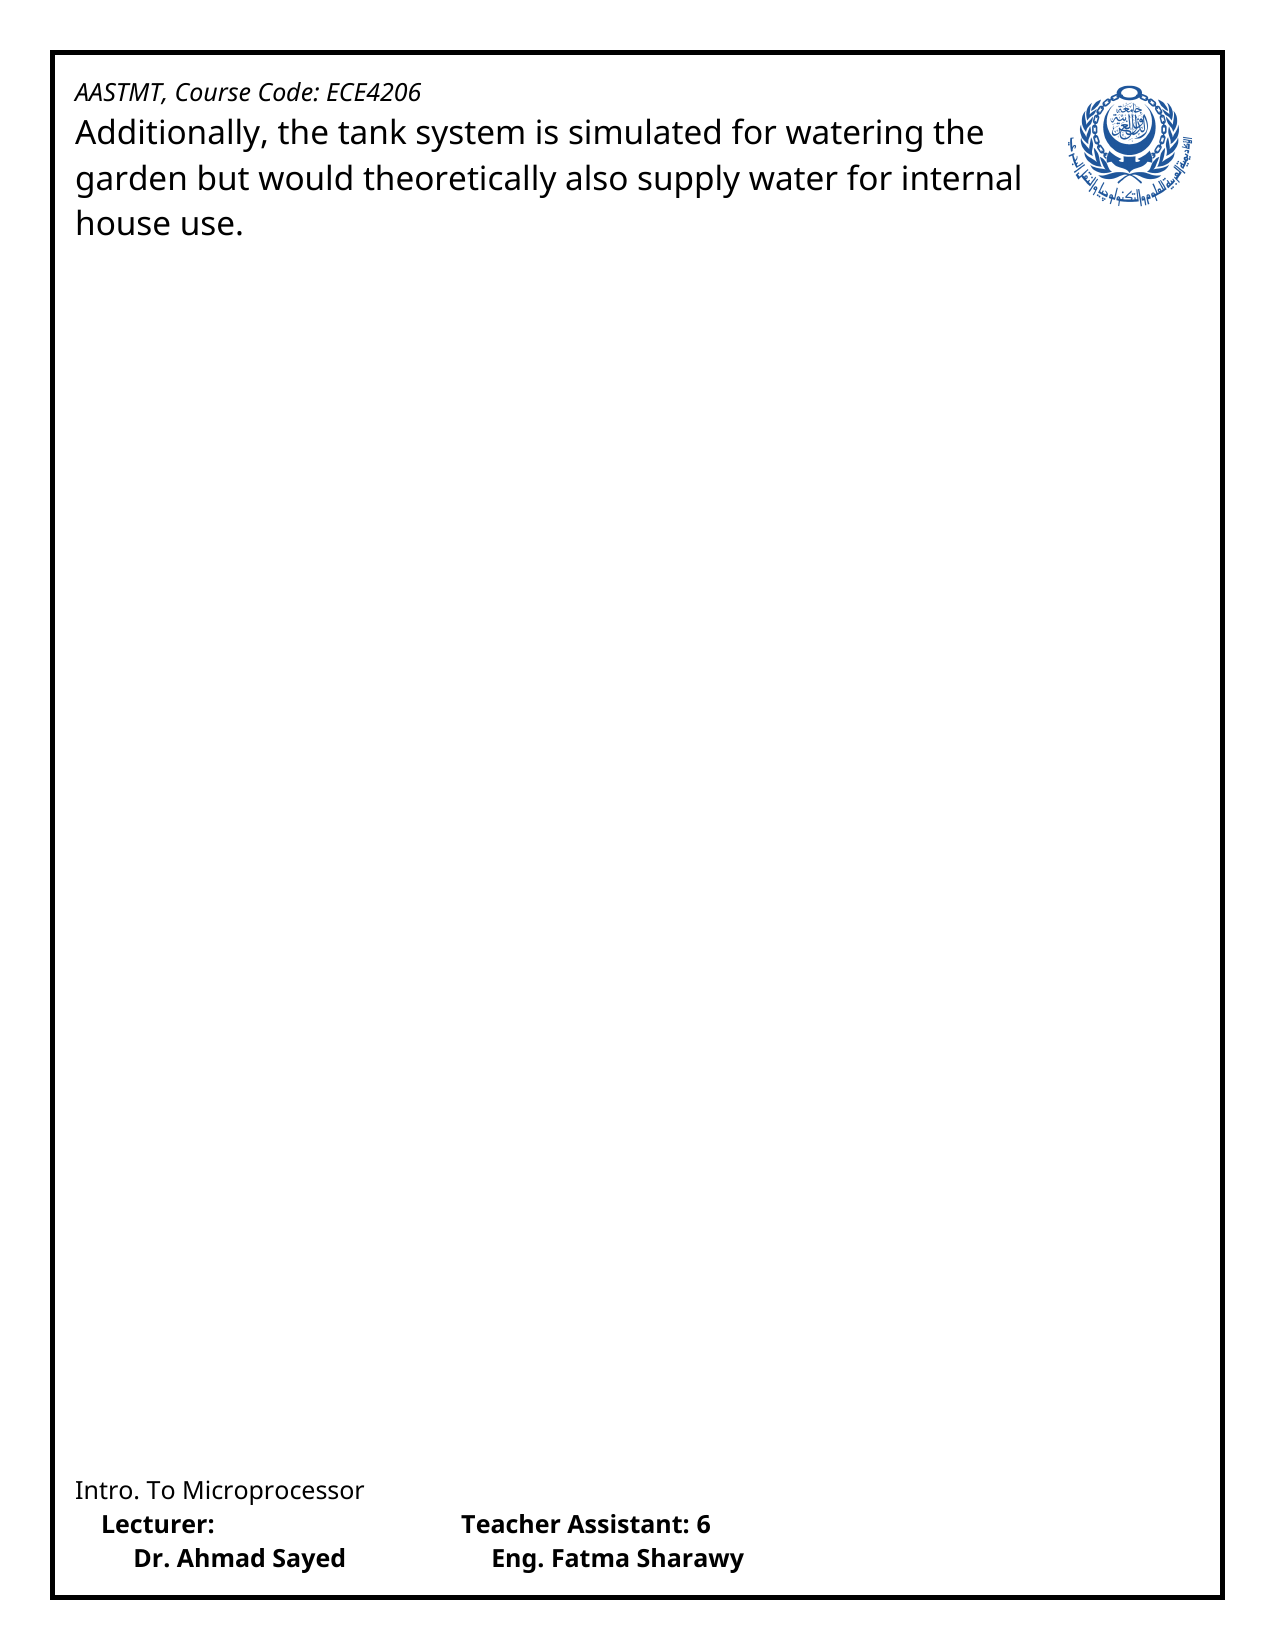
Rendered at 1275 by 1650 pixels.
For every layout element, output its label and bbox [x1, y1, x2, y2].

text [75, 109, 1200, 245]
picture [1059, 75, 1197, 109]
